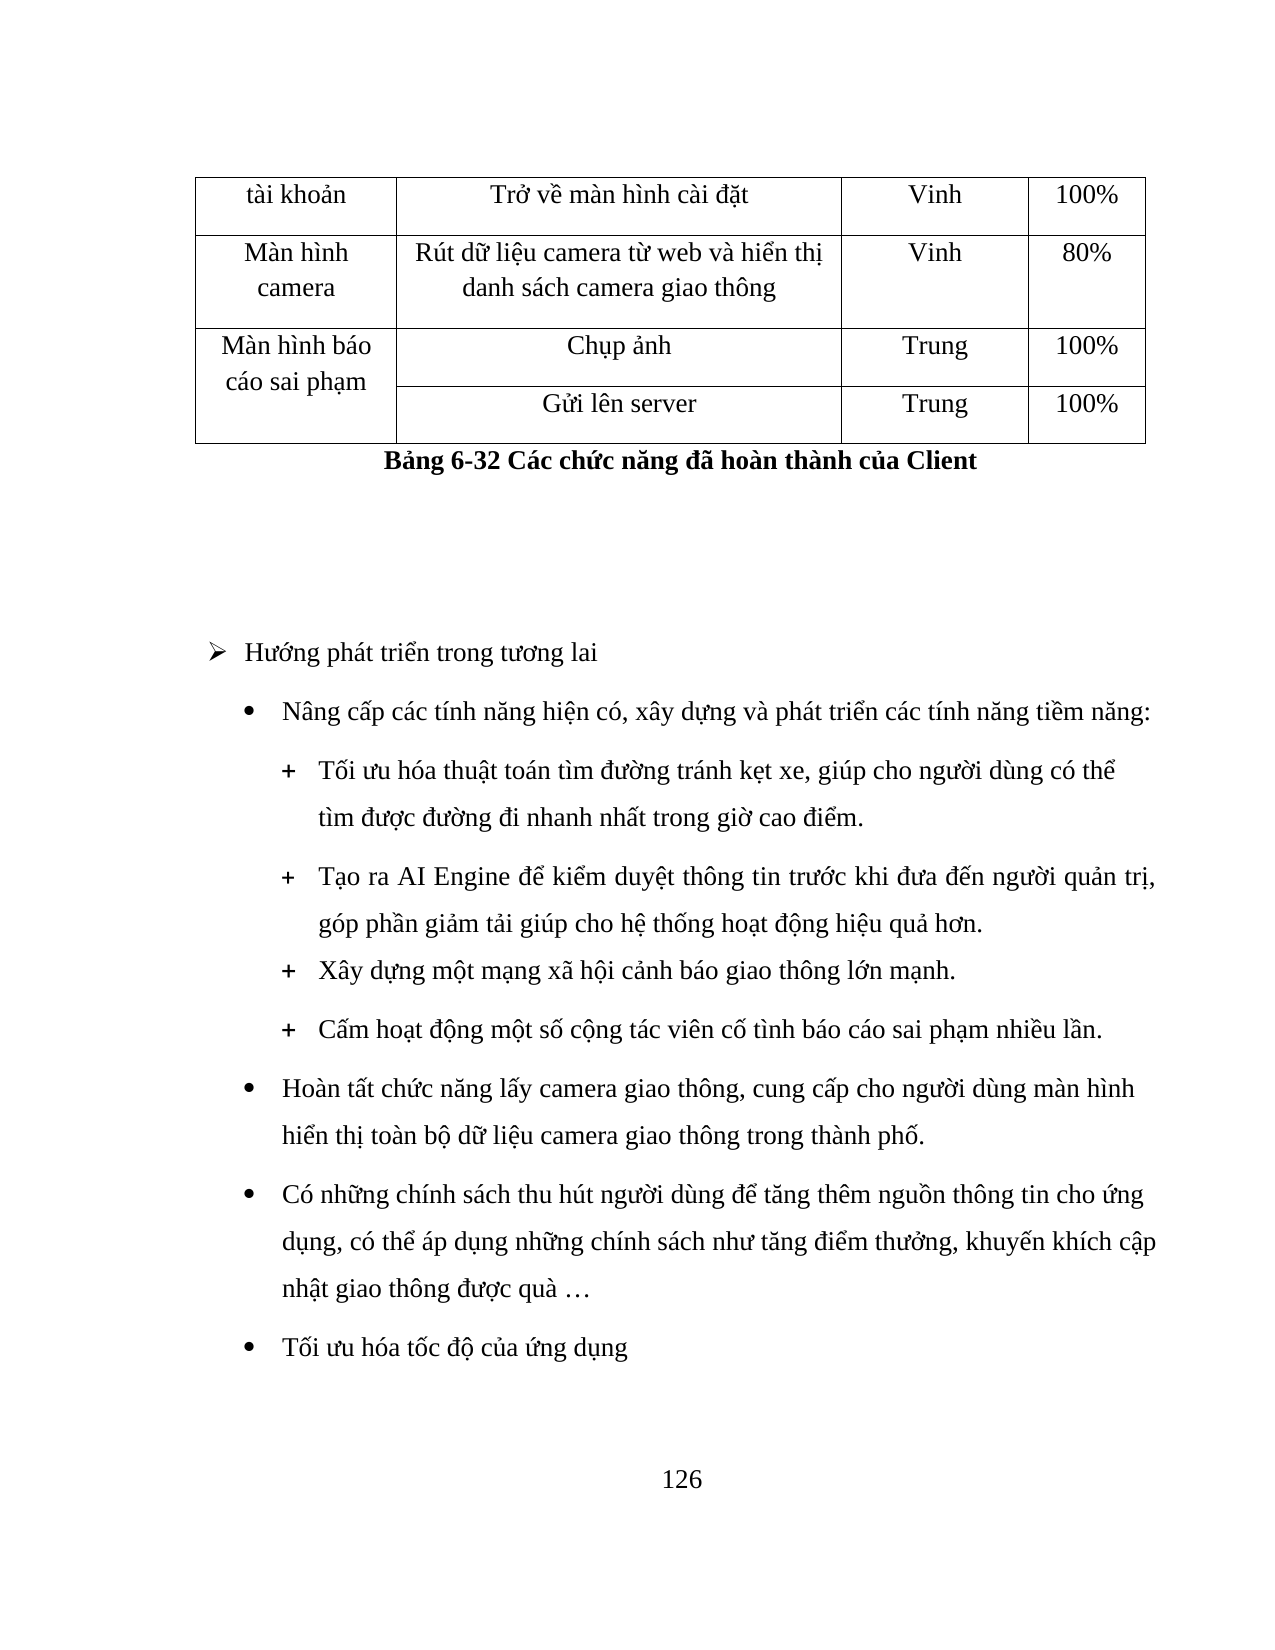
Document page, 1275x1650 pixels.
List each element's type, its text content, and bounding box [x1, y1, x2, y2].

list Tối ưu hóa tốc độ của ứng dụng [244, 1331, 1157, 1362]
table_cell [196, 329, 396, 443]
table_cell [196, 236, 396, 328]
list Hướng phát triển trong tương lai [207, 636, 1157, 667]
list Xây dựng một mạng xã hội cảnh báo giao thông lớn mạnh. [281, 954, 1157, 985]
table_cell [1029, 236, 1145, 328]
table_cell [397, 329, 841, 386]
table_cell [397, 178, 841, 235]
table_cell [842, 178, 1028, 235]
list Hoàn tất chức năng lấy camera giao thông, cung cấp cho người dùng màn hình hiển thị toàn bộ dữ liệu camera giao thông trong thành phố. [244, 1072, 1157, 1150]
list Có những chính sách thu hút người dùng để tăng thêm nguồn thông tin cho ứng dụng, có thể áp dụng những chính sách như tăng điểm thưởng, khuyến khích cập nhật giao thông được quà … [244, 1178, 1157, 1303]
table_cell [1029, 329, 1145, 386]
list Nâng cấp các tính năng hiện có, xây dựng và phát triển các tính năng tiềm năng: [244, 695, 1157, 726]
list Cấm hoạt động một số cộng tác viên cố tình báo cáo sai phạm nhiều lần. [281, 1013, 1157, 1044]
text Bảng 6-3 Các chức năng đã hoàn thành của Client [207, 444, 1154, 476]
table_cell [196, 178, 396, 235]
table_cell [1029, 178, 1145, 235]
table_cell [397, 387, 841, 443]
list Tối ưu hóa thuật toán tìm đường tránh kẹt xe, giúp cho người dùng có thể tìm được đường đi nhanh nhất trong giờ cao điểm. [281, 754, 1157, 832]
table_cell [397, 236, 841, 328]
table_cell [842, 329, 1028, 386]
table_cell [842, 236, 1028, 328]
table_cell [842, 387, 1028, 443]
list Tạo ra AI Engine để kiểm duyệt thông tin trước khi đưa đến người quản trị, góp phần giảm tải giúp cho hệ thống hoạt động hiệu quả hơn. [281, 860, 1157, 938]
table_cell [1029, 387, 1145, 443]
